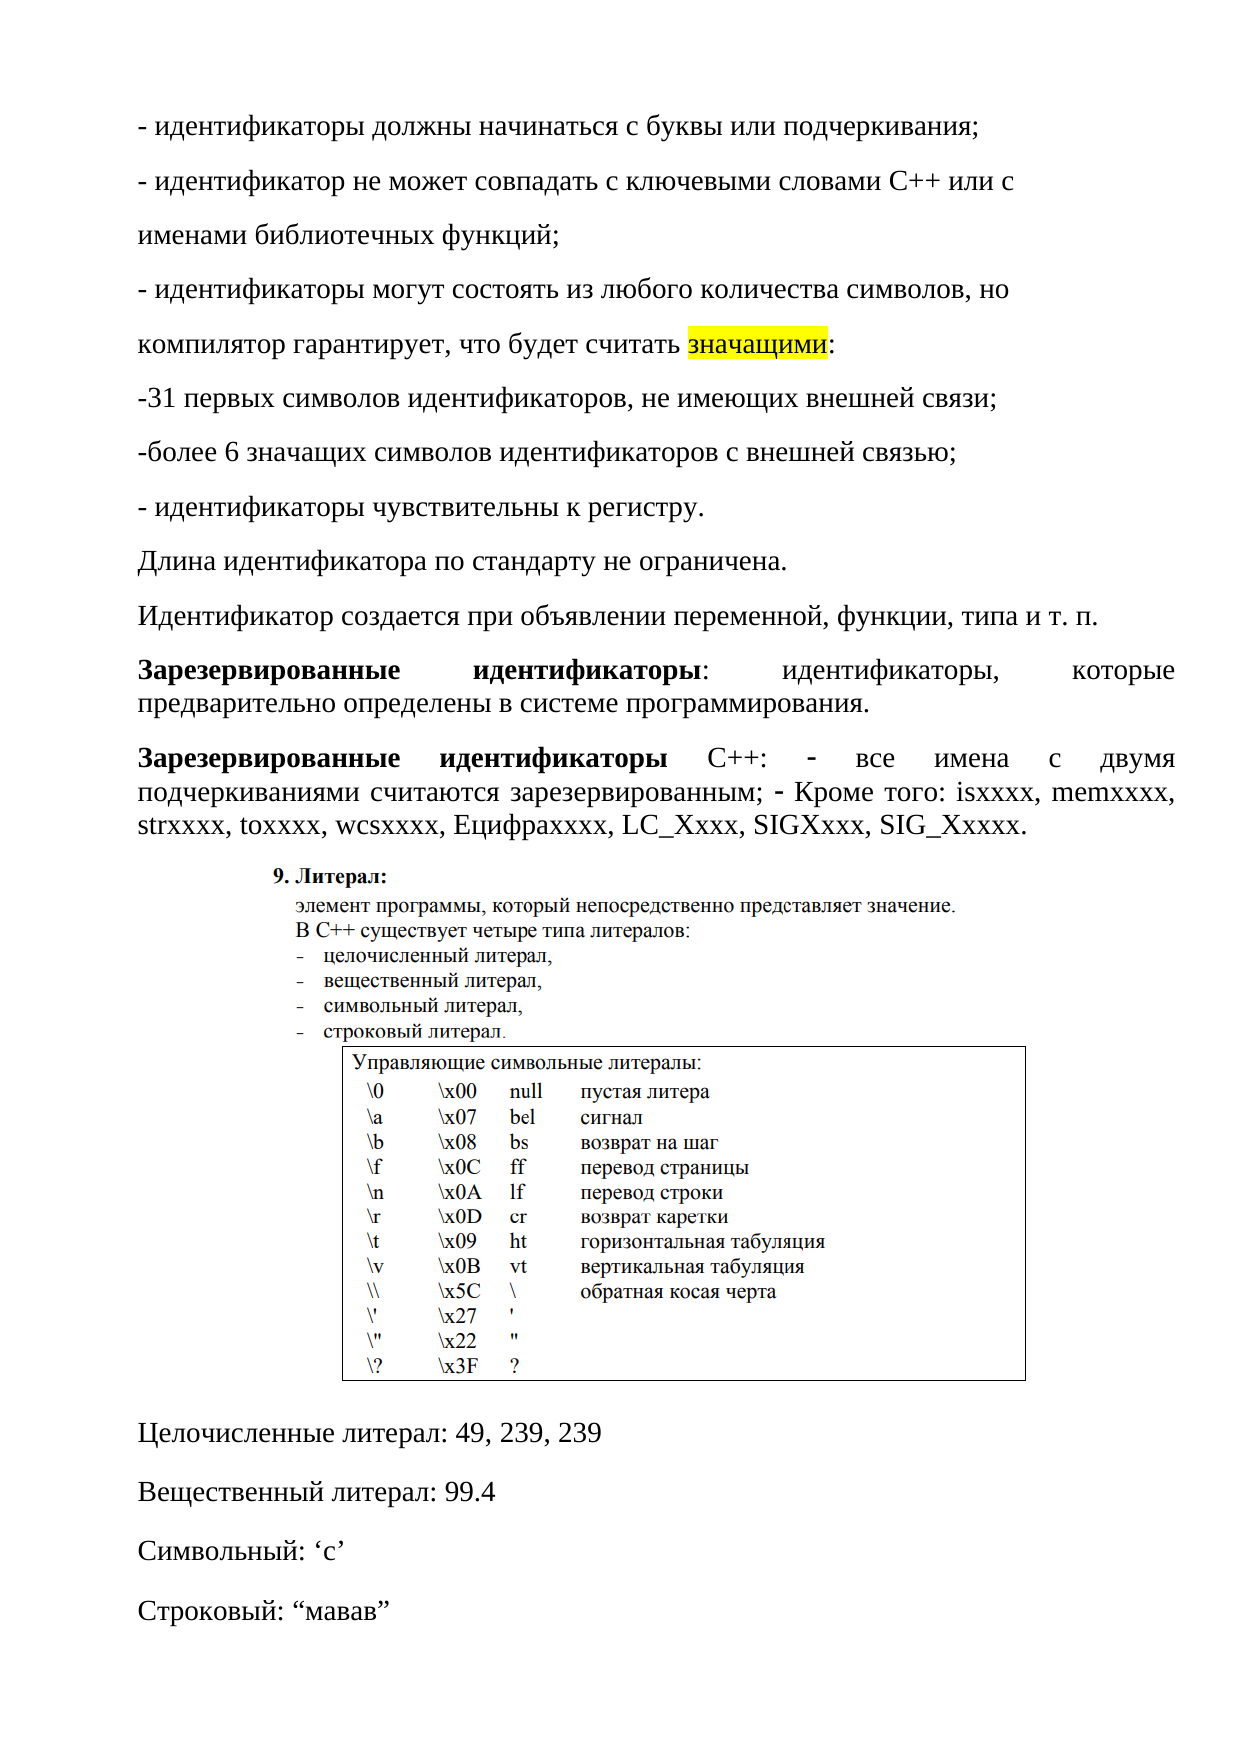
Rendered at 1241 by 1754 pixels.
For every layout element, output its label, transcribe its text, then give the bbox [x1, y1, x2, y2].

text -31 первых символов идентификаторов, не имеющих внешней связи; [137, 380, 1176, 414]
text компилятор гарантирует, что будет считать значащими: [137, 326, 688, 359]
text именами библиотечных функций; [137, 217, 1176, 251]
text - идентификаторы должны начинаться с буквы или подчеркивания; [137, 108, 1176, 142]
text Символьный: ‘с’ [137, 1533, 1176, 1567]
text Вещественный литерал: 99.4 [137, 1474, 1176, 1508]
text - идентификатор не может совпадать с ключевыми словами С++ или с [137, 163, 1176, 196]
text Идентификатор создается при объявлении переменной, функции, типа и т. п. [137, 598, 1176, 631]
picture [269, 861, 1044, 1390]
text Зарезервированные идентификаторы С++: все имена с двумя подчеркиваниями считаются зарезервированным; Кроме того: isxxxx, memxxxx, strxxxx, toxxxx, wcsxxxx, Eцифраxxxx, LC_Xxxx, SIGXxxx, SIG_Xxxxx. [137, 740, 1176, 841]
text Строковый: “мавав” [137, 1593, 1176, 1626]
text компилятор гарантирует, что будет считать значащими: [828, 326, 1176, 359]
text Целочисленные литерал: 49, 239, 239 [137, 1415, 1176, 1448]
text Зарезервированные идентификаторы: идентификаторы, которые предварительно определены в системе программирования. [137, 652, 1176, 719]
text Длина идентификатора по стандарту не ограничена. [137, 543, 1176, 577]
text -более 6 значащих символов идентификаторов с внешней связью; [137, 434, 1176, 468]
text - идентификаторы чувствительны к регистру. [137, 489, 1176, 522]
text - идентификаторы могут состоять из любого количества символов, но [137, 271, 1176, 305]
